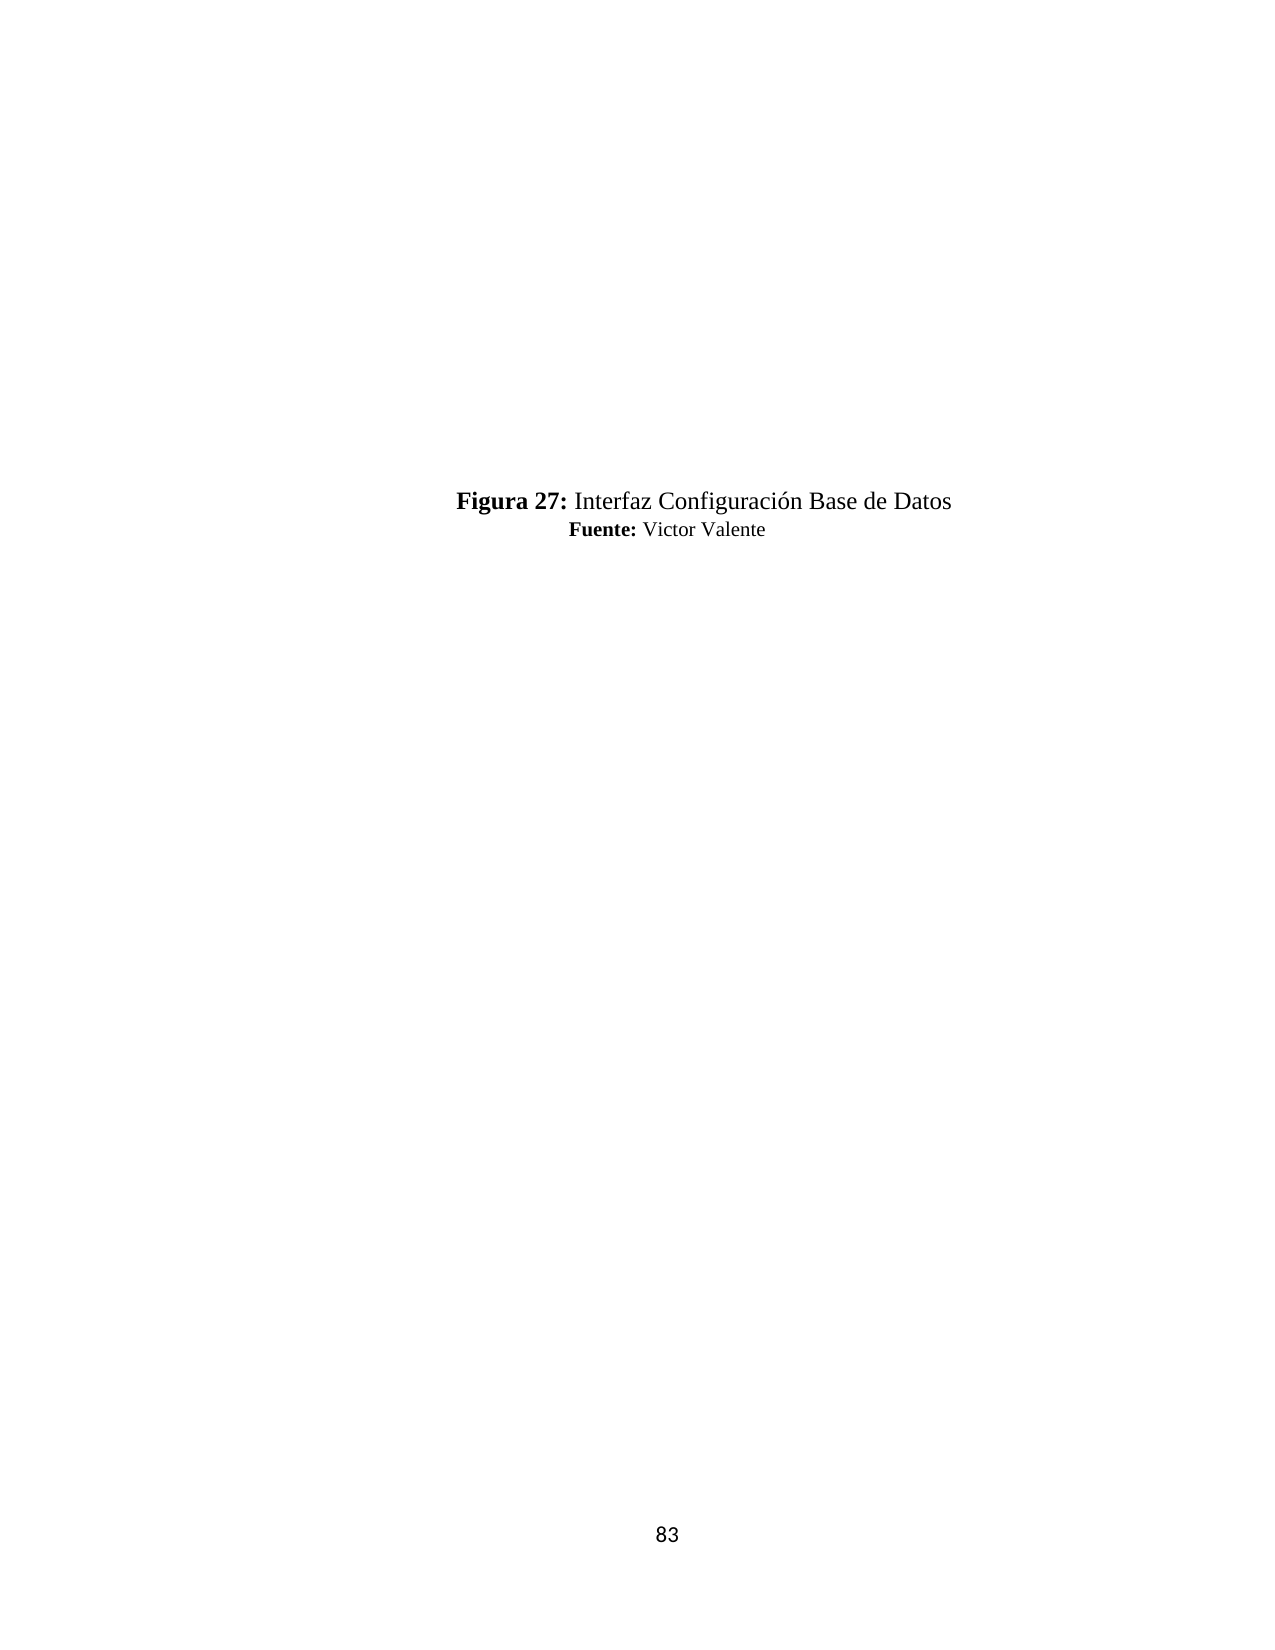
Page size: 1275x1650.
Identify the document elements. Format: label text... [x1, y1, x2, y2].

text Fuente: Victor Valente [236, 517, 1098, 541]
text Figura 27: Interfaz Configuración Base de Datos [236, 486, 1098, 515]
